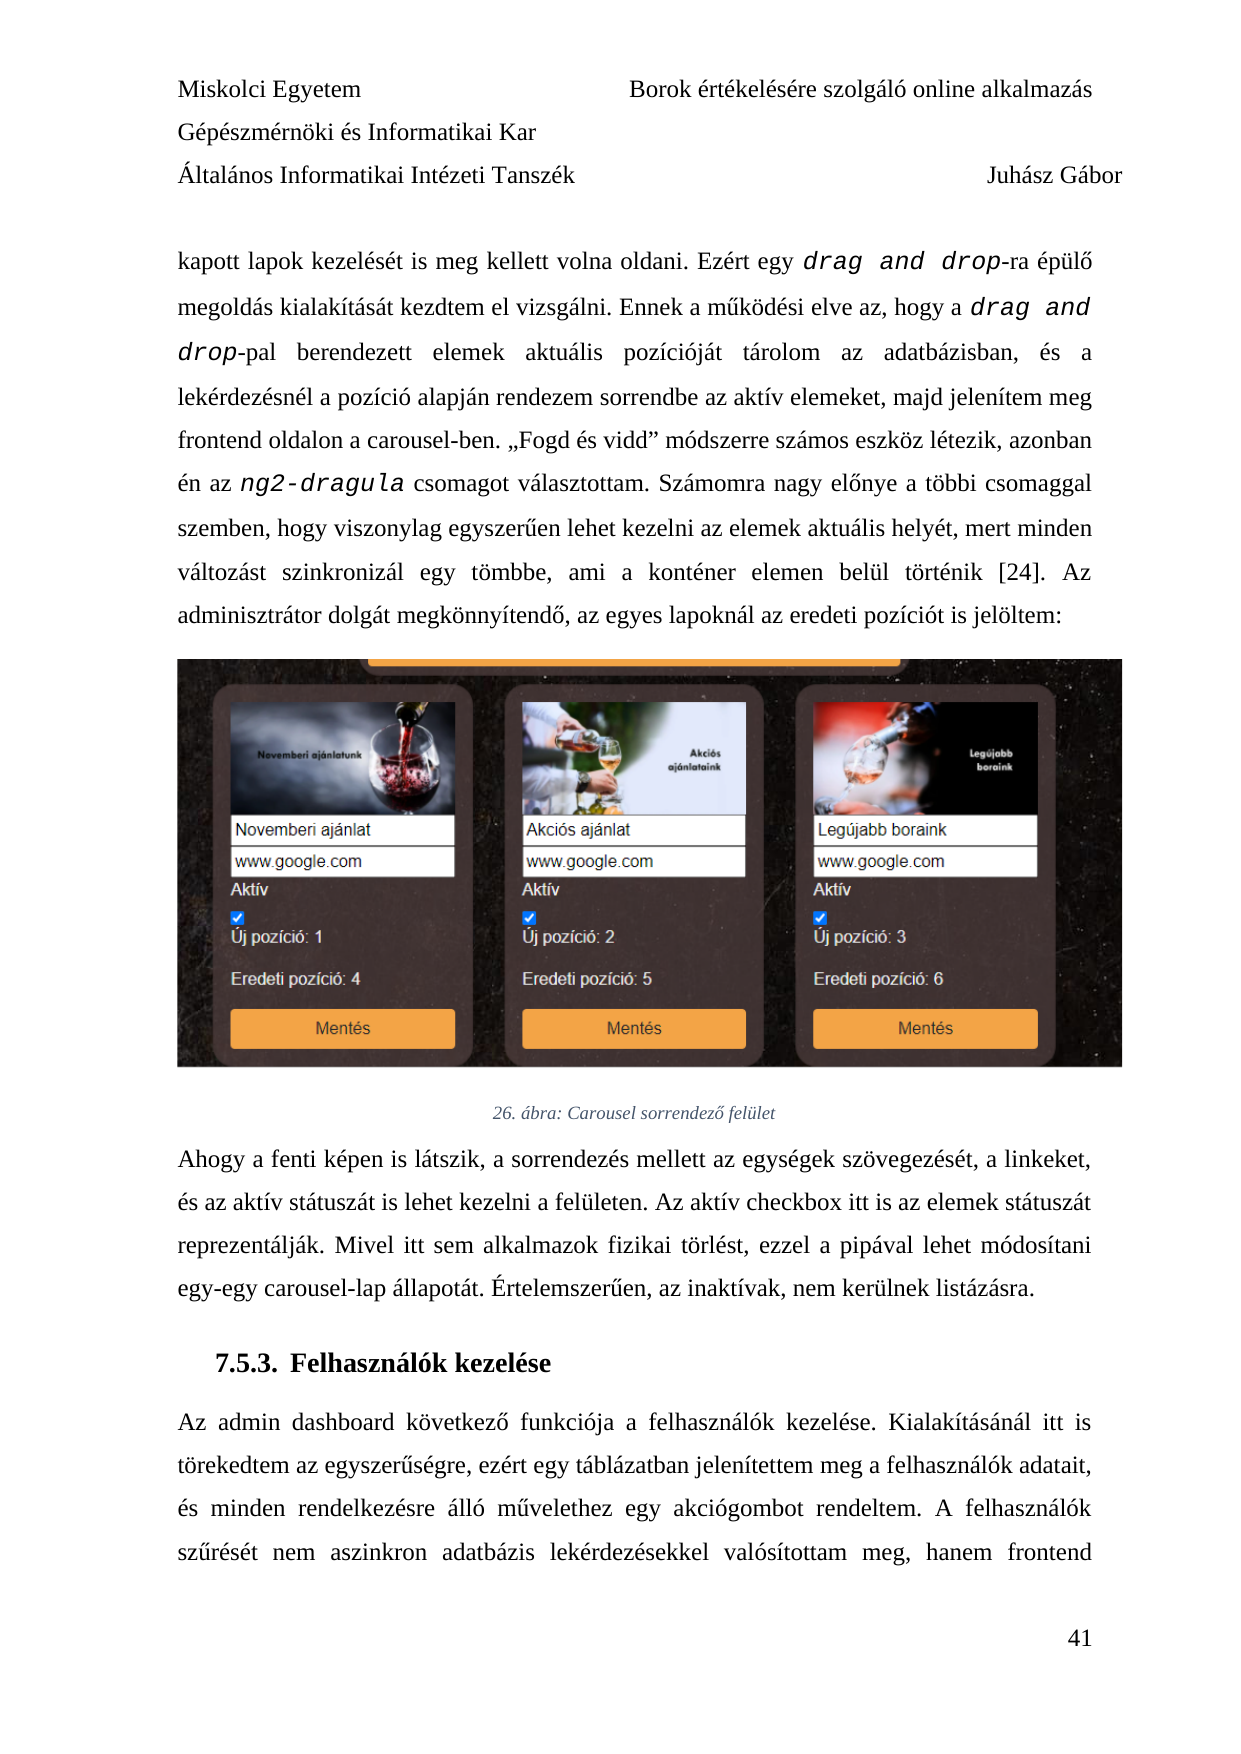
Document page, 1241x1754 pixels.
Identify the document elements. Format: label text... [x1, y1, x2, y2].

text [177, 246, 1092, 628]
text Ahogy a fenti képen is látszik, a sorrendezés mellett az egységek szövegezését, a linkeket, és az aktív státuszát is lehet kezelni a felületen. Az aktív checkbox itt is az elemek státuszát reprezentálják. Mivel itt sem alkalmazok fizikai törlést, ezzel a pipával lehet módosítani egy-egy carousel-lap állapotát. Értelemszerűen, az inaktívak, nem kerülnek listázásra. [177, 1144, 1092, 1302]
subtitle Felhasználók kezelése [215, 1346, 1092, 1378]
picture [177, 659, 1123, 1071]
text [177, 1407, 1092, 1565]
